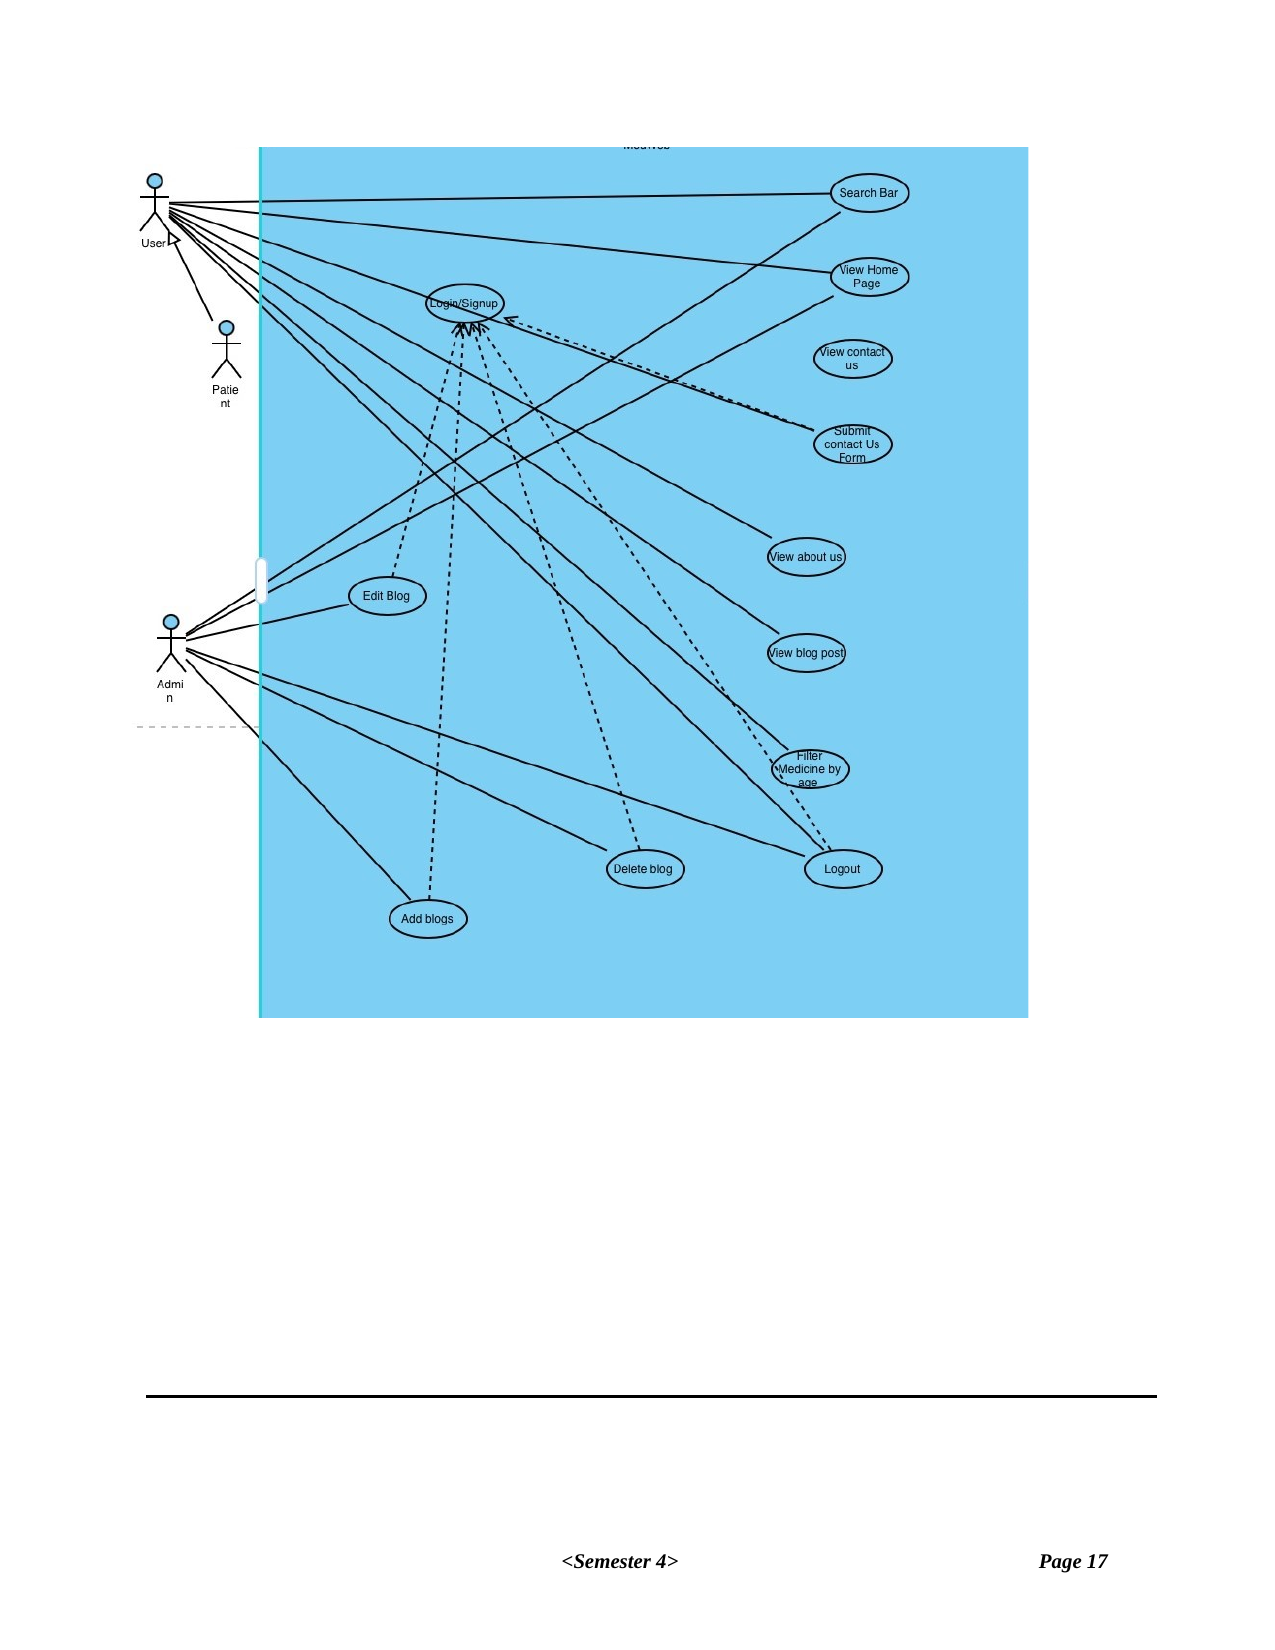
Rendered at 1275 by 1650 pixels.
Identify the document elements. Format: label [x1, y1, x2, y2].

picture [131, 147, 1029, 1018]
